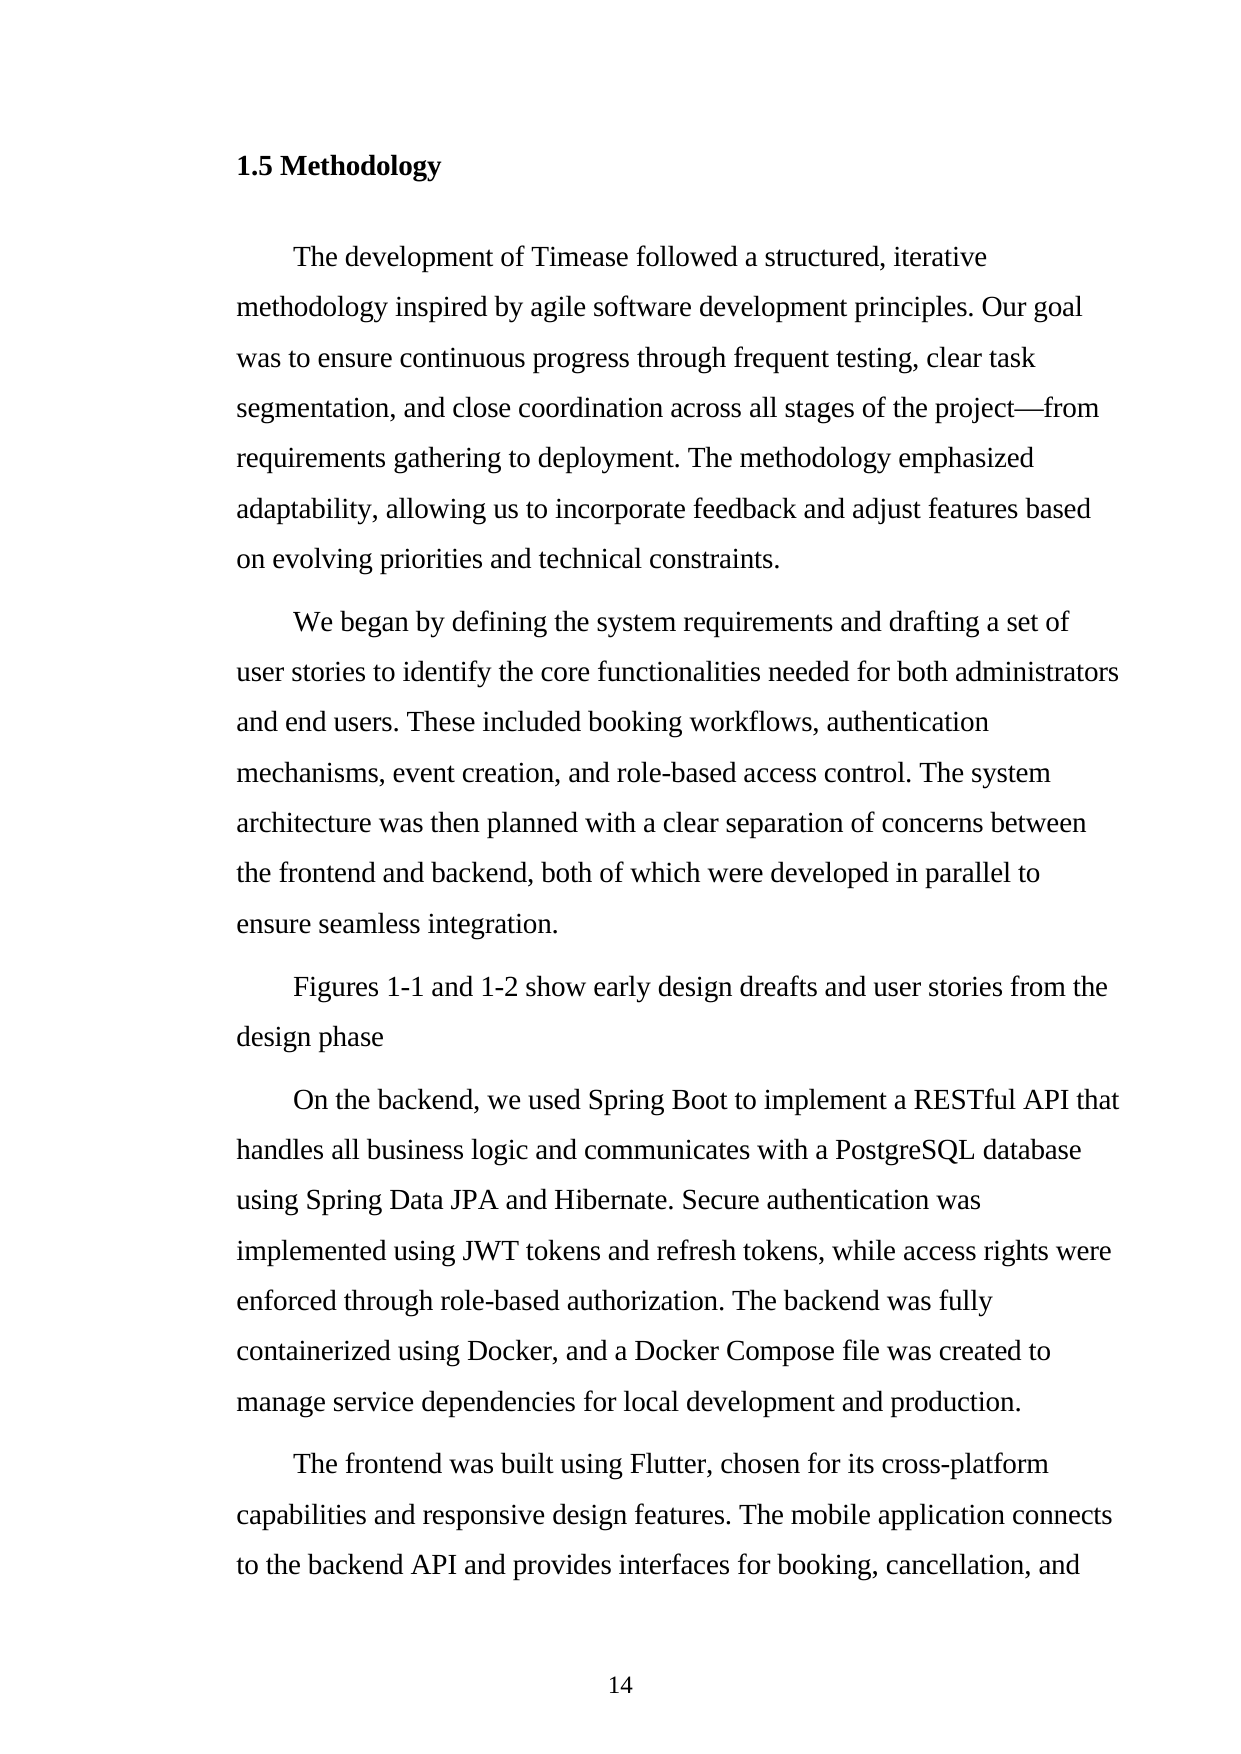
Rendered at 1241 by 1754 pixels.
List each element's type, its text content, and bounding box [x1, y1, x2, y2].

text 1.5 Methodology [236, 148, 1122, 181]
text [236, 1446, 1122, 1581]
text We began by defining the system requirements and drafting a set of user stories to identify the core functionalities needed for both administrators and end users. These included booking workflows, authentication mechanisms, event creation, and role-based access control. The system architecture was then planned with a clear separation of concerns between the frontend and backend, both of which were developed in parallel to ensure seamless integration. [236, 604, 1122, 939]
text Figures 1-1 and 1-2 show early design dreafts and user stories from the design phase [236, 969, 1122, 1052]
text On the backend, we used Spring Boot to implement a RESTful API that handles all business logic and communicates with a PostgreSQL database using Spring Data JPA and Hibernate. Secure authentication was implemented using JWT tokens and refresh tokens, while access rights were enforced through role-based authorization. The backend was fully containerized using Docker, and a Docker Compose file was created to manage service dependencies for local development and production. [236, 1082, 1122, 1417]
text The development of Timease followed a structured, iterative methodology inspired by agile software development principles. Our goal was to ensure continuous progress through frequent testing, clear task segmentation, and close coordination across all stages of the project—from requirements gathering to deployment. The methodology emphasized adaptability, allowing us to incorporate feedback and adjust features based on evolving priorities and technical constraints. [236, 239, 1122, 575]
